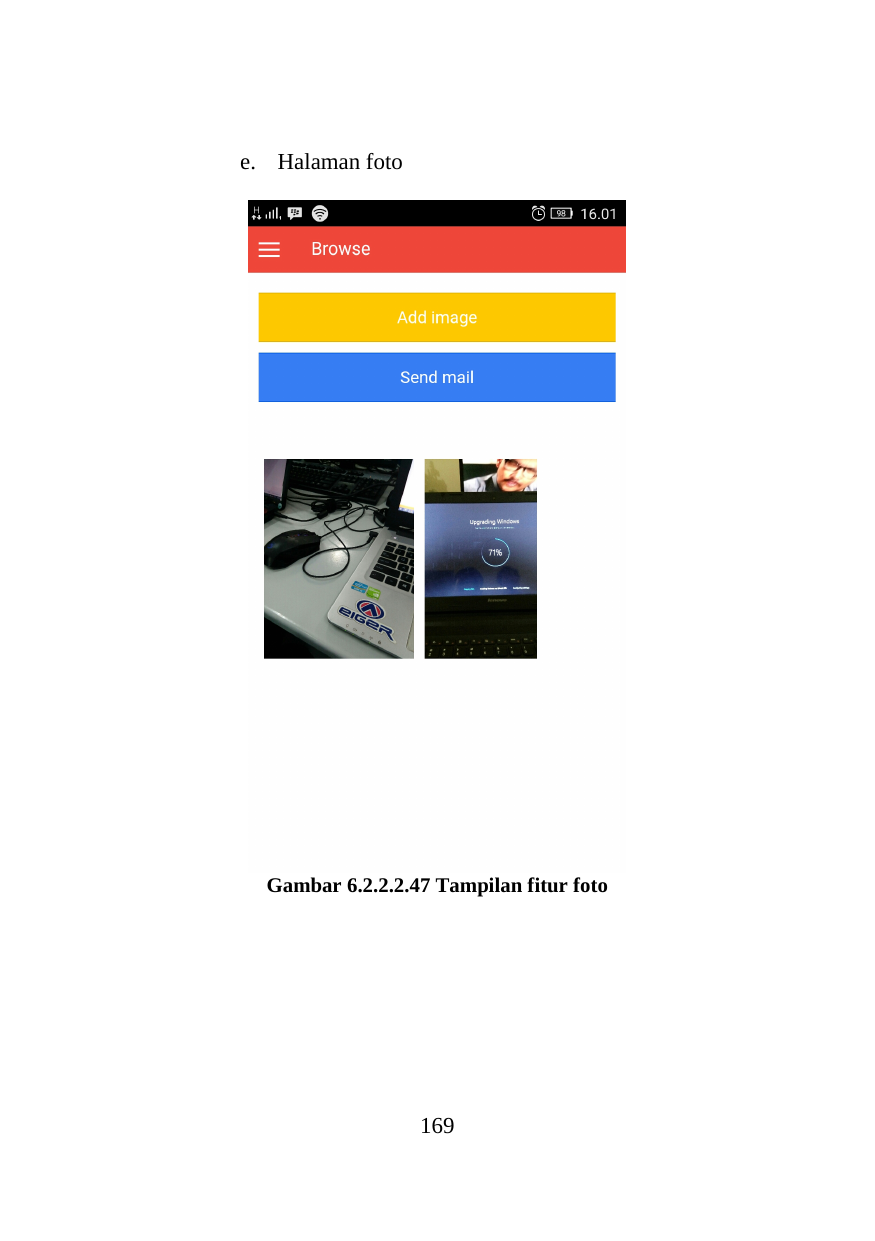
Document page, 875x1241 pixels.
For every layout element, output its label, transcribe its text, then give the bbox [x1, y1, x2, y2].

picture [248, 200, 626, 873]
list Halaman foto [240, 148, 756, 174]
